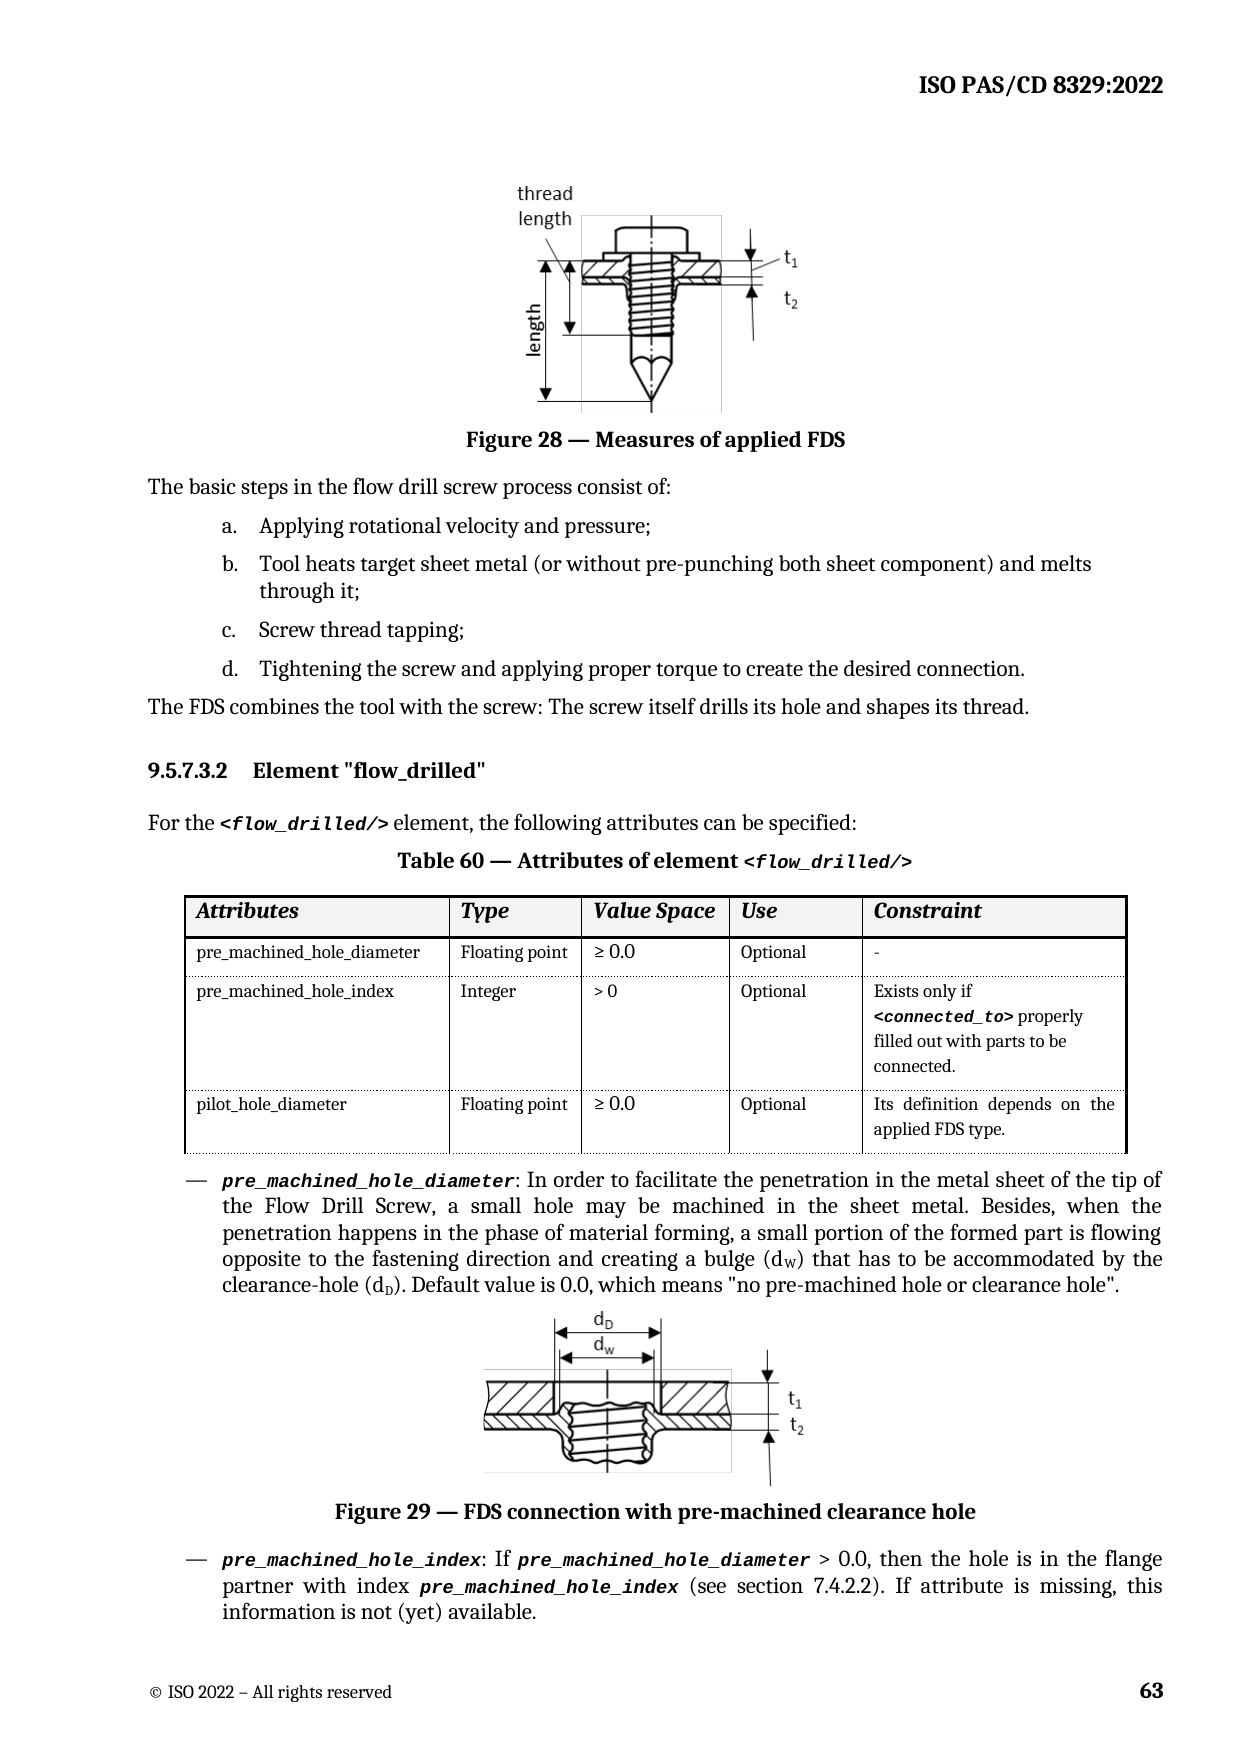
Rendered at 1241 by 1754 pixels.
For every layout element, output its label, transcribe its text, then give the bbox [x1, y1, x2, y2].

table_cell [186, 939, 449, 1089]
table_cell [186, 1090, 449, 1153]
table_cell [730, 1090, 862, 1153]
text For the <flow_drilled/> element, the following attributes can be specified: [148, 809, 1163, 836]
list Screw thread tapping; [222, 616, 1163, 643]
text The FDS combines the tool with the screw: The screw itself drills its hole and shapes its thread. [148, 694, 1163, 721]
list Applying rotational velocity and pressure; [222, 512, 1163, 539]
text Table 60 — Attributes of element <flow_drilled/> [148, 848, 1163, 874]
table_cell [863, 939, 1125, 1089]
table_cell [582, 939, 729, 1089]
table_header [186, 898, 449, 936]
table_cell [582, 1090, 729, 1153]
picture [490, 173, 821, 414]
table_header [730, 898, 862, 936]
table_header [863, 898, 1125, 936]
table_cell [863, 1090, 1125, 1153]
list pre_machined_hole_diameter: In order to facilitate the penetration in the metal sheet of the tip of the Flow Drill Screw, a small hole may be machined in the sheet metal. Besides, when the penetration happens in the phase of material forming, a small portion of the formed part is flowing opposite to the fastening direction and creating a bulge (dW) that has to be accommodated by the clearance-hole (dD). Default value is 0.0, which means "no pre-machined hole or clearance hole". [185, 1167, 1163, 1298]
list Tool heats target sheet metal (or without pre-punching both sheet component) and melts through it; [222, 551, 1163, 604]
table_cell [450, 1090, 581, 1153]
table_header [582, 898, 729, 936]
text The basic steps in the flow drill screw process consist of: [148, 473, 1163, 500]
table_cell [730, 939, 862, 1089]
subtitle Element "flow_drilled" [148, 758, 1163, 784]
list Tightening the screw and applying proper torque to create the desired connection. [222, 655, 1163, 682]
list pre_machined_hole_index: If pre_machined_hole_diameter > 0.0, then the hole is in the flange partner with index pre_machined_hole_index (see section 7.4.2.2). If attribute is missing, this information is not (yet) available. [185, 1546, 1163, 1625]
picture [483, 1298, 828, 1487]
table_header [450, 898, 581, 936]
text Figure 28 — Measures of applied FDS [148, 426, 1163, 453]
text Figure 29 — FDS connection with pre-machined clearance hole [148, 1499, 1163, 1525]
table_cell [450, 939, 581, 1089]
